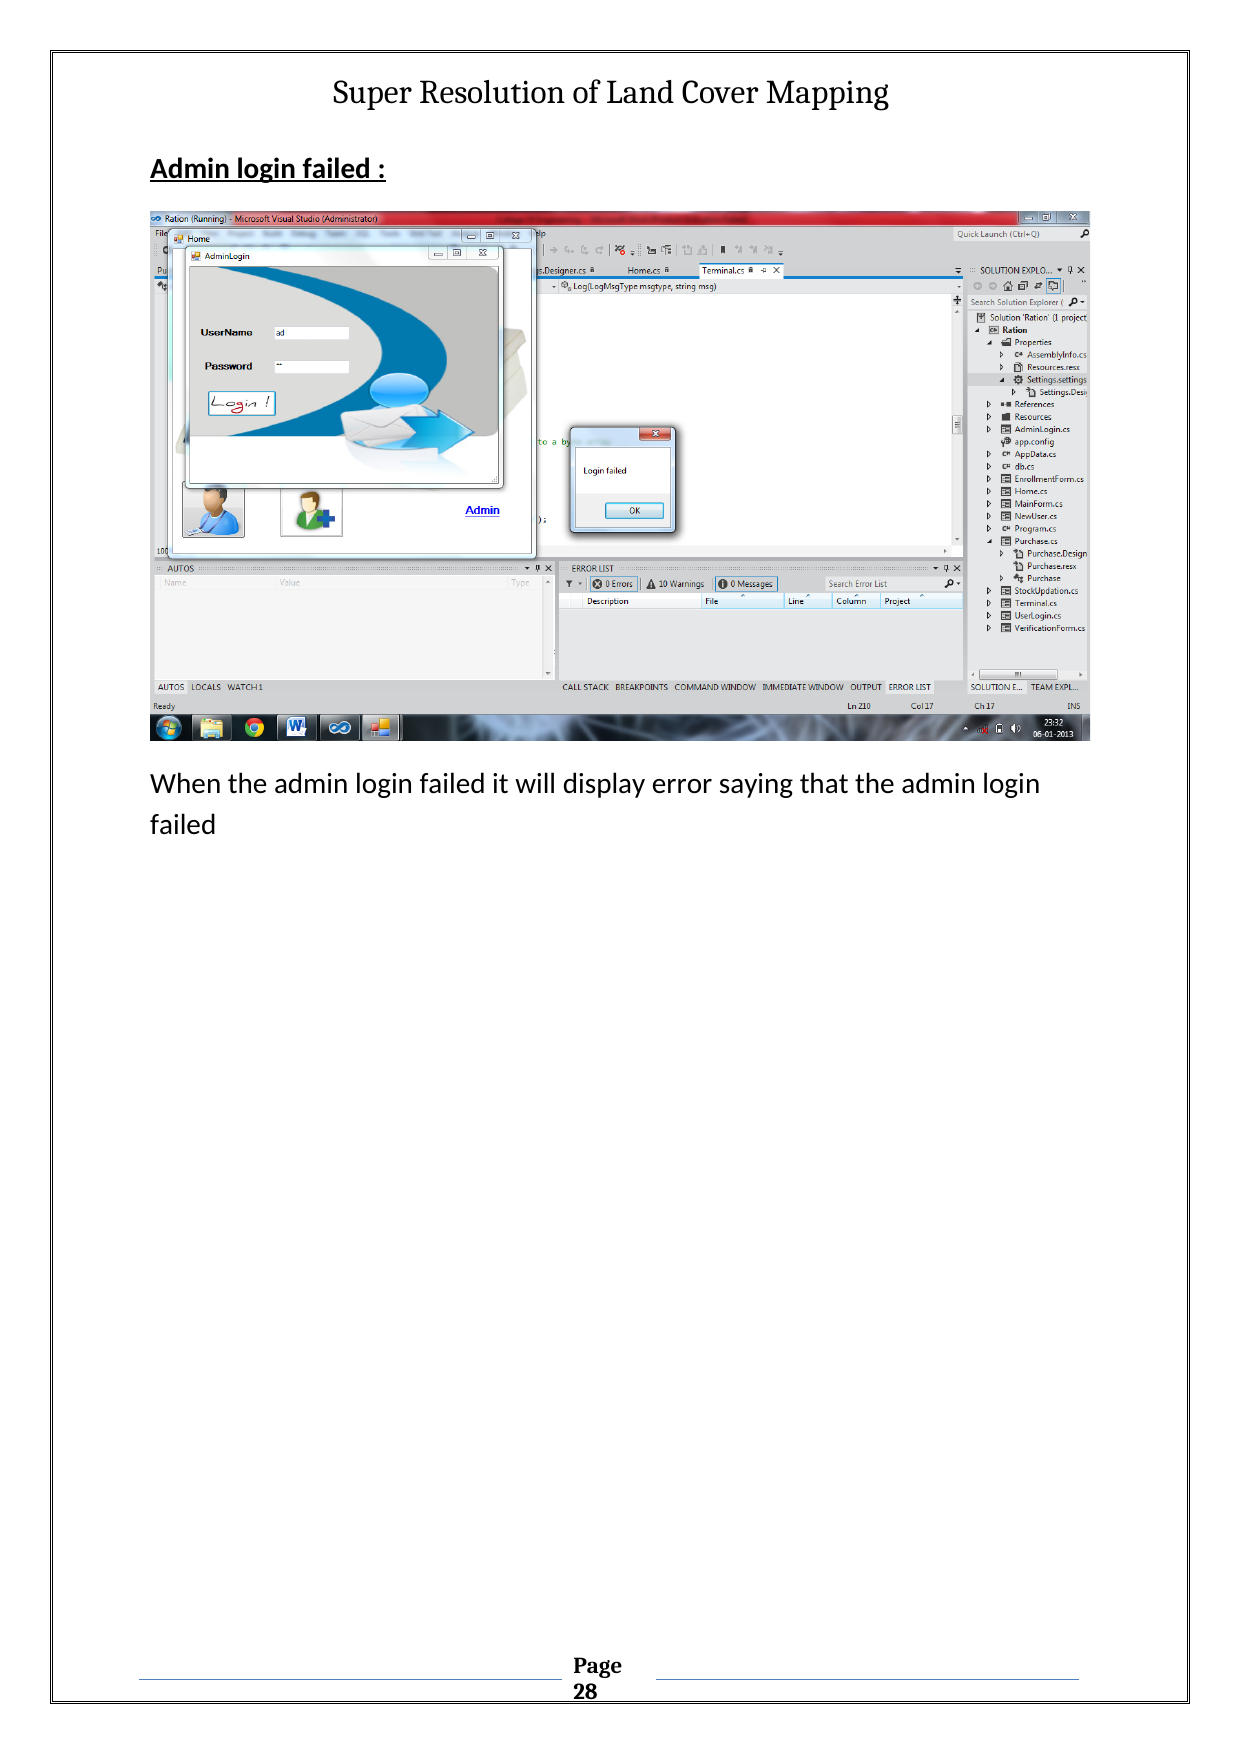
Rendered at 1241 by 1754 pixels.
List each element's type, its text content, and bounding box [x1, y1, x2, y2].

picture [150, 211, 1091, 741]
text Admin login failed : [150, 150, 1090, 186]
text When the admin login failed it will display error saying that the admin login failed [150, 765, 1090, 842]
